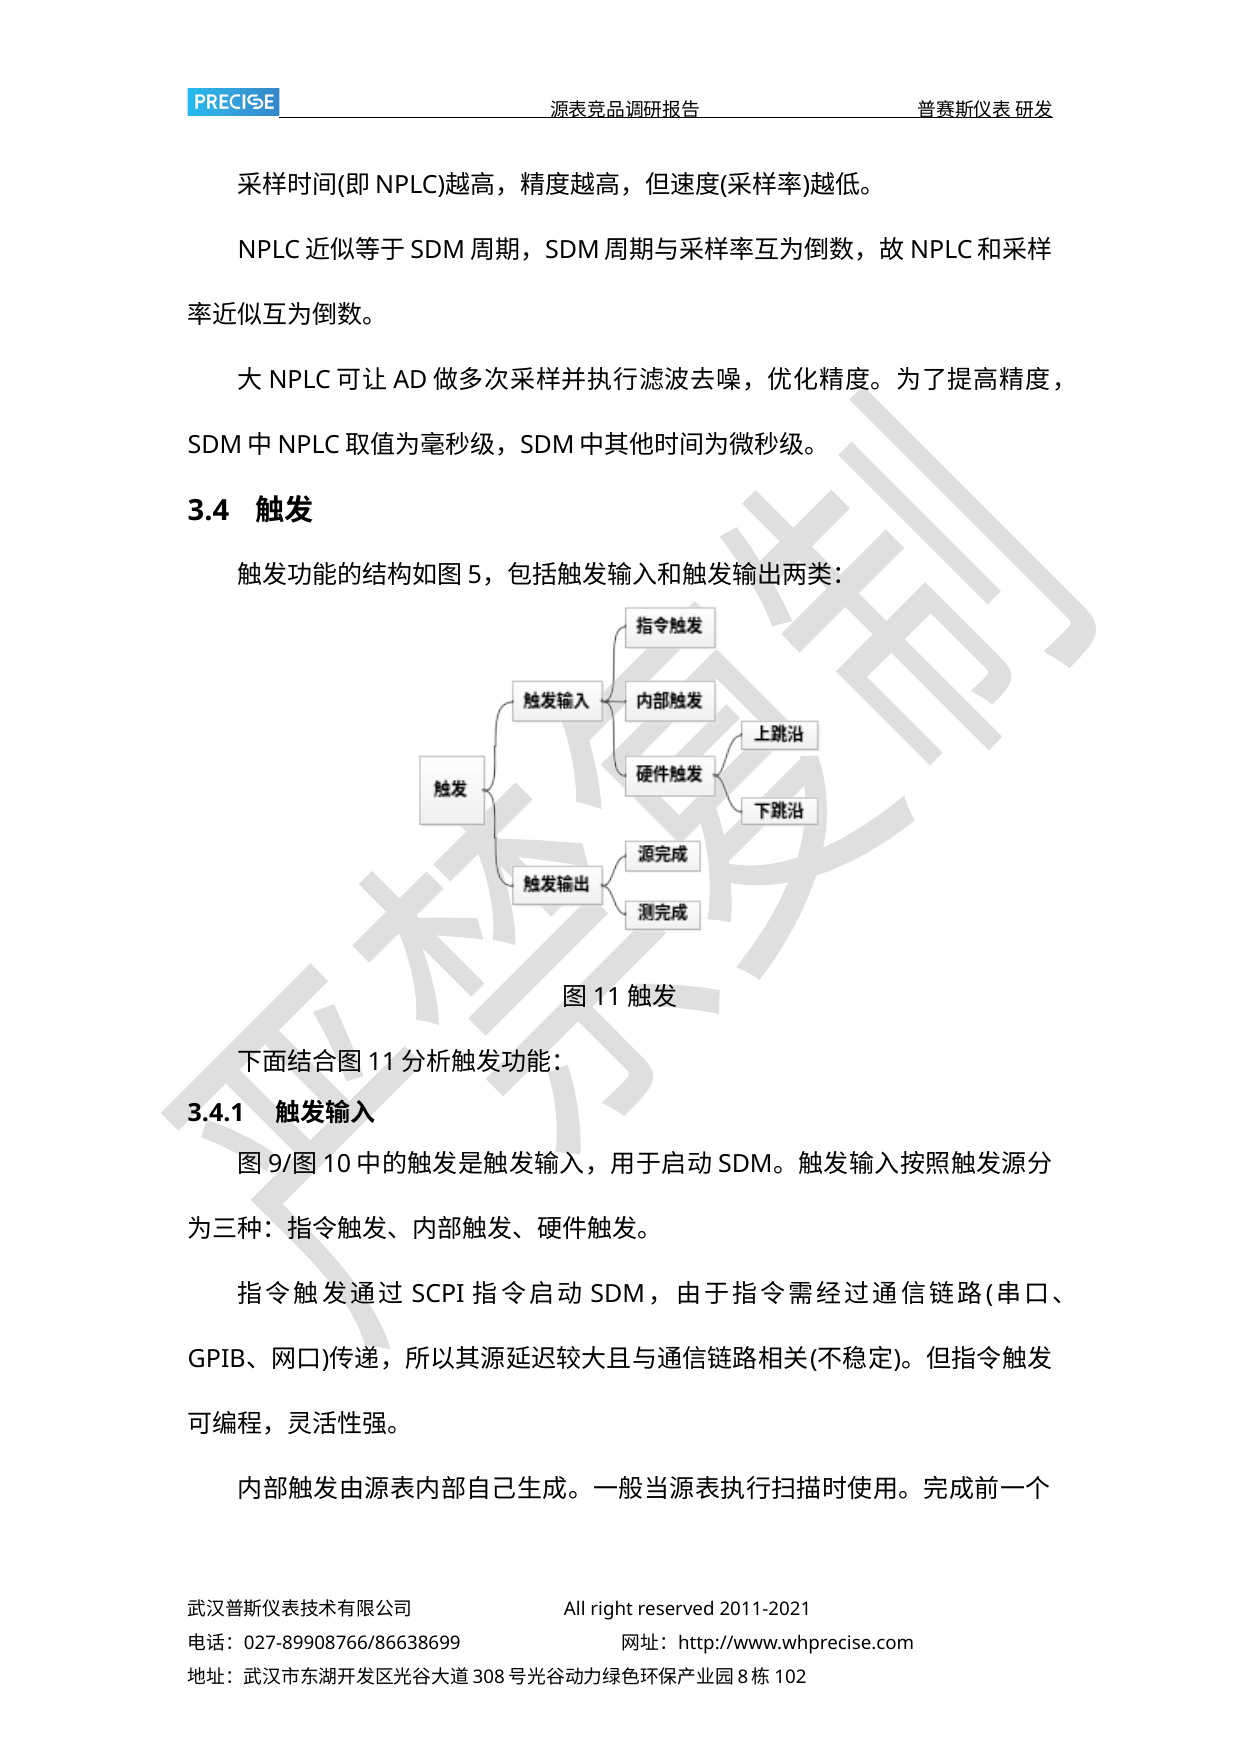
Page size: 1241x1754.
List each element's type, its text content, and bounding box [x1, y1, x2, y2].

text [187, 1454, 1053, 1519]
list 触发 [187, 475, 1053, 540]
text 指令触发通过SCPI指令启动SDM，由于指令需经过通信链路(串口、GPIB、网口)传递，所以其源延迟较大且与通信链路相关(不稳定)。但指令触发可编程，灵活性强。 [187, 1259, 1053, 1454]
text 触发功能的结构如图5，包括触发输入和触发输出两类： [187, 540, 1053, 605]
text 下面结合图11分析触发功能： [187, 1027, 1053, 1092]
picture [187, 88, 280, 116]
text 采样时间(即NPLC)越高，精度越高，但速度(采样率)越低。 [187, 150, 1053, 215]
text 大NPLC可让AD做多次采样并执行滤波去噪，优化精度。为了提高精度，SDM中NPLC取值为毫秒级，SDM中其他时间为微秒级。 [187, 345, 1053, 475]
text NPLC近似等于SDM周期，SDM周期与采样率互为倒数，故NPLC和采样率近似互为倒数。 [187, 215, 1053, 345]
list 触发输入 [187, 1092, 1053, 1129]
text 图9/图10中的触发是触发输入，用于启动SDM。触发输入按照触发源分为三种：指令触发、内部触发、硬件触发。 [187, 1129, 1053, 1259]
text 图11 触发 [187, 962, 1053, 1027]
